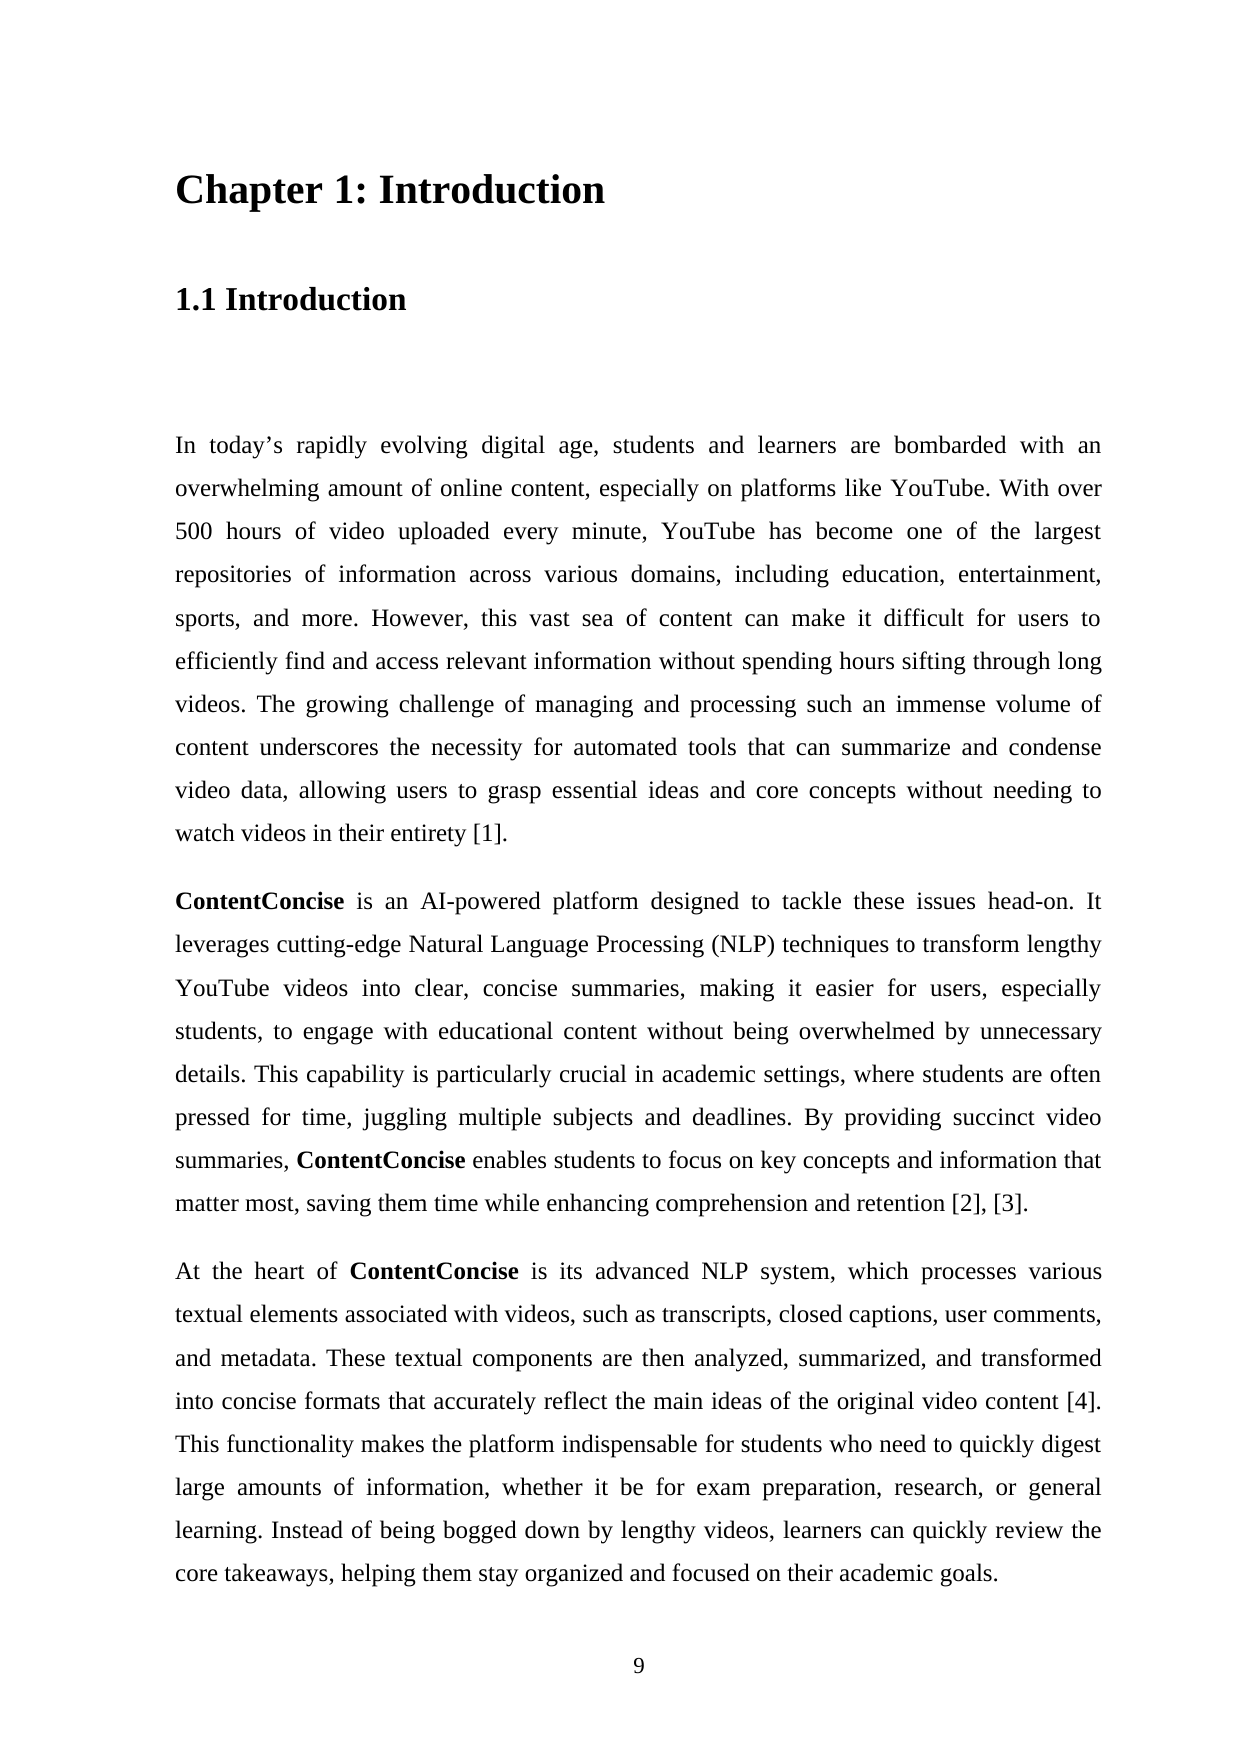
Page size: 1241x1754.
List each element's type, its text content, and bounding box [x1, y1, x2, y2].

text In today’s rapidly evolving digital age, students and learners are bombarded with an overwhelming amount of online content, especially on platforms like YouTube. With over 500 hours of video uploaded every minute, YouTube has become one of the largest repositories of information across various domains, including education, entertainment, sports, and more. However, this vast sea of content can make it difficult for users to efficiently find and access relevant information without spending hours sifting through long videos. The growing challenge of managing and processing such an immense volume of content underscores the necessity for automated tools that can summarize and condense video data, allowing users to grasp essential ideas and core concepts without needing to watch videos in their entirety [1]. [175, 430, 1103, 847]
text ContentConcise is an AI-powered platform designed to tackle these issues head-on. It leverages cutting-edge Natural Language Processing (NLP) techniques to transform lengthy YouTube videos into clear, concise summaries, making it easier for users, especially students, to engage with educational content without being overwhelmed by unnecessary details. This capability is particularly crucial in academic settings, where students are often pressed for time, juggling multiple subjects and deadlines. By providing succinct video summaries, ContentConcise enables students to focus on key concepts and information that matter most, saving them time while enhancing comprehension and retention [2], [3]. [175, 886, 1103, 1217]
text 1.1 Introduction [175, 279, 1103, 318]
text At the heart of ContentConcise is its advanced NLP system, which processes various textual elements associated with videos, such as transcripts, closed captions, user comments, and metadata. These textual components are then analyzed, summarized, and transformed into concise formats that accurately reflect the main ideas of the original video content [4]. This functionality makes the platform indispensable for students who need to quickly digest large amounts of information, whether it be for exam preparation, research, or general learning. Instead of being bogged down by lengthy videos, learners can quickly review the core takeaways, helping them stay organized and focused on their academic goals. [175, 1256, 1103, 1587]
text Chapter 1: Introduction [175, 164, 1103, 212]
